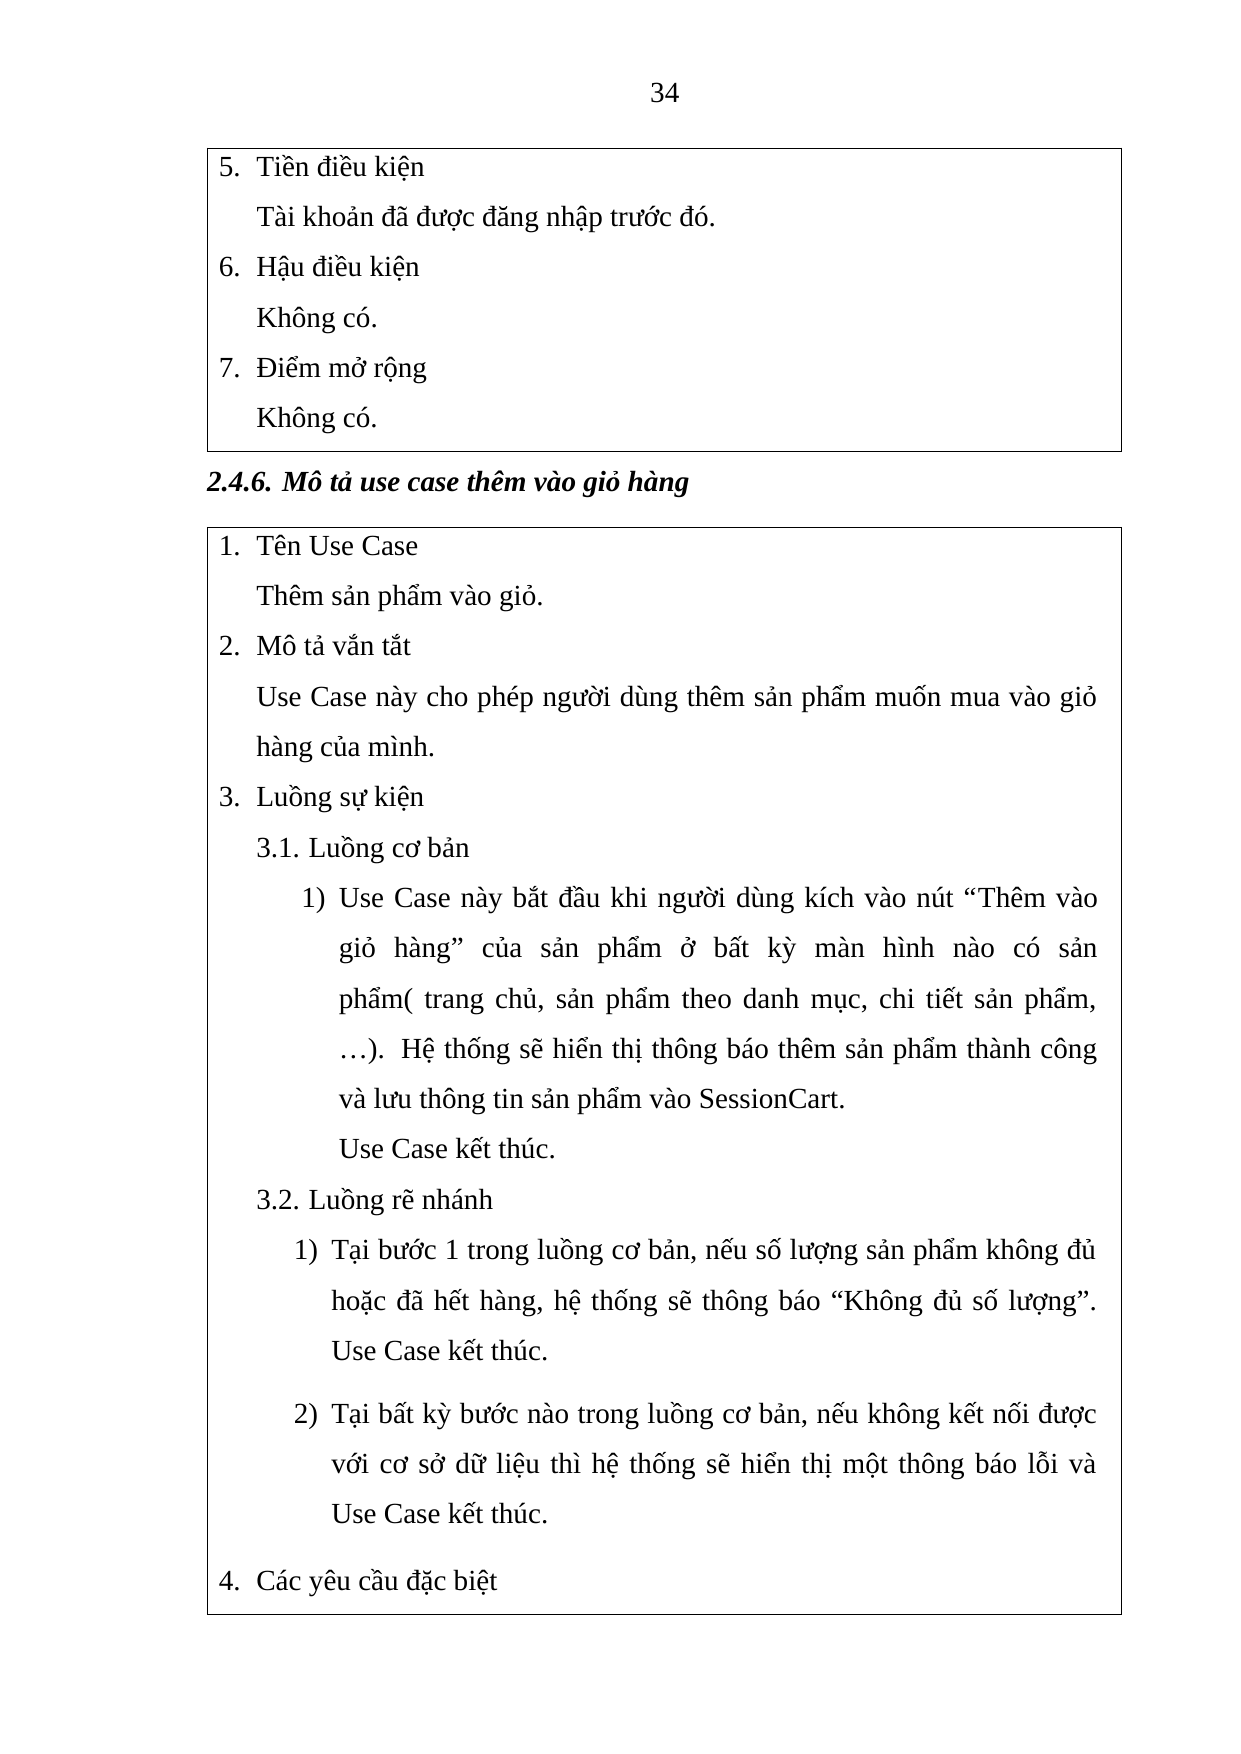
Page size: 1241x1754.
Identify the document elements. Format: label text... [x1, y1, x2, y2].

list Mô tả use case thêm vào giỏ hàng [207, 464, 1122, 498]
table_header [208, 528, 1121, 1613]
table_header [208, 149, 1121, 451]
